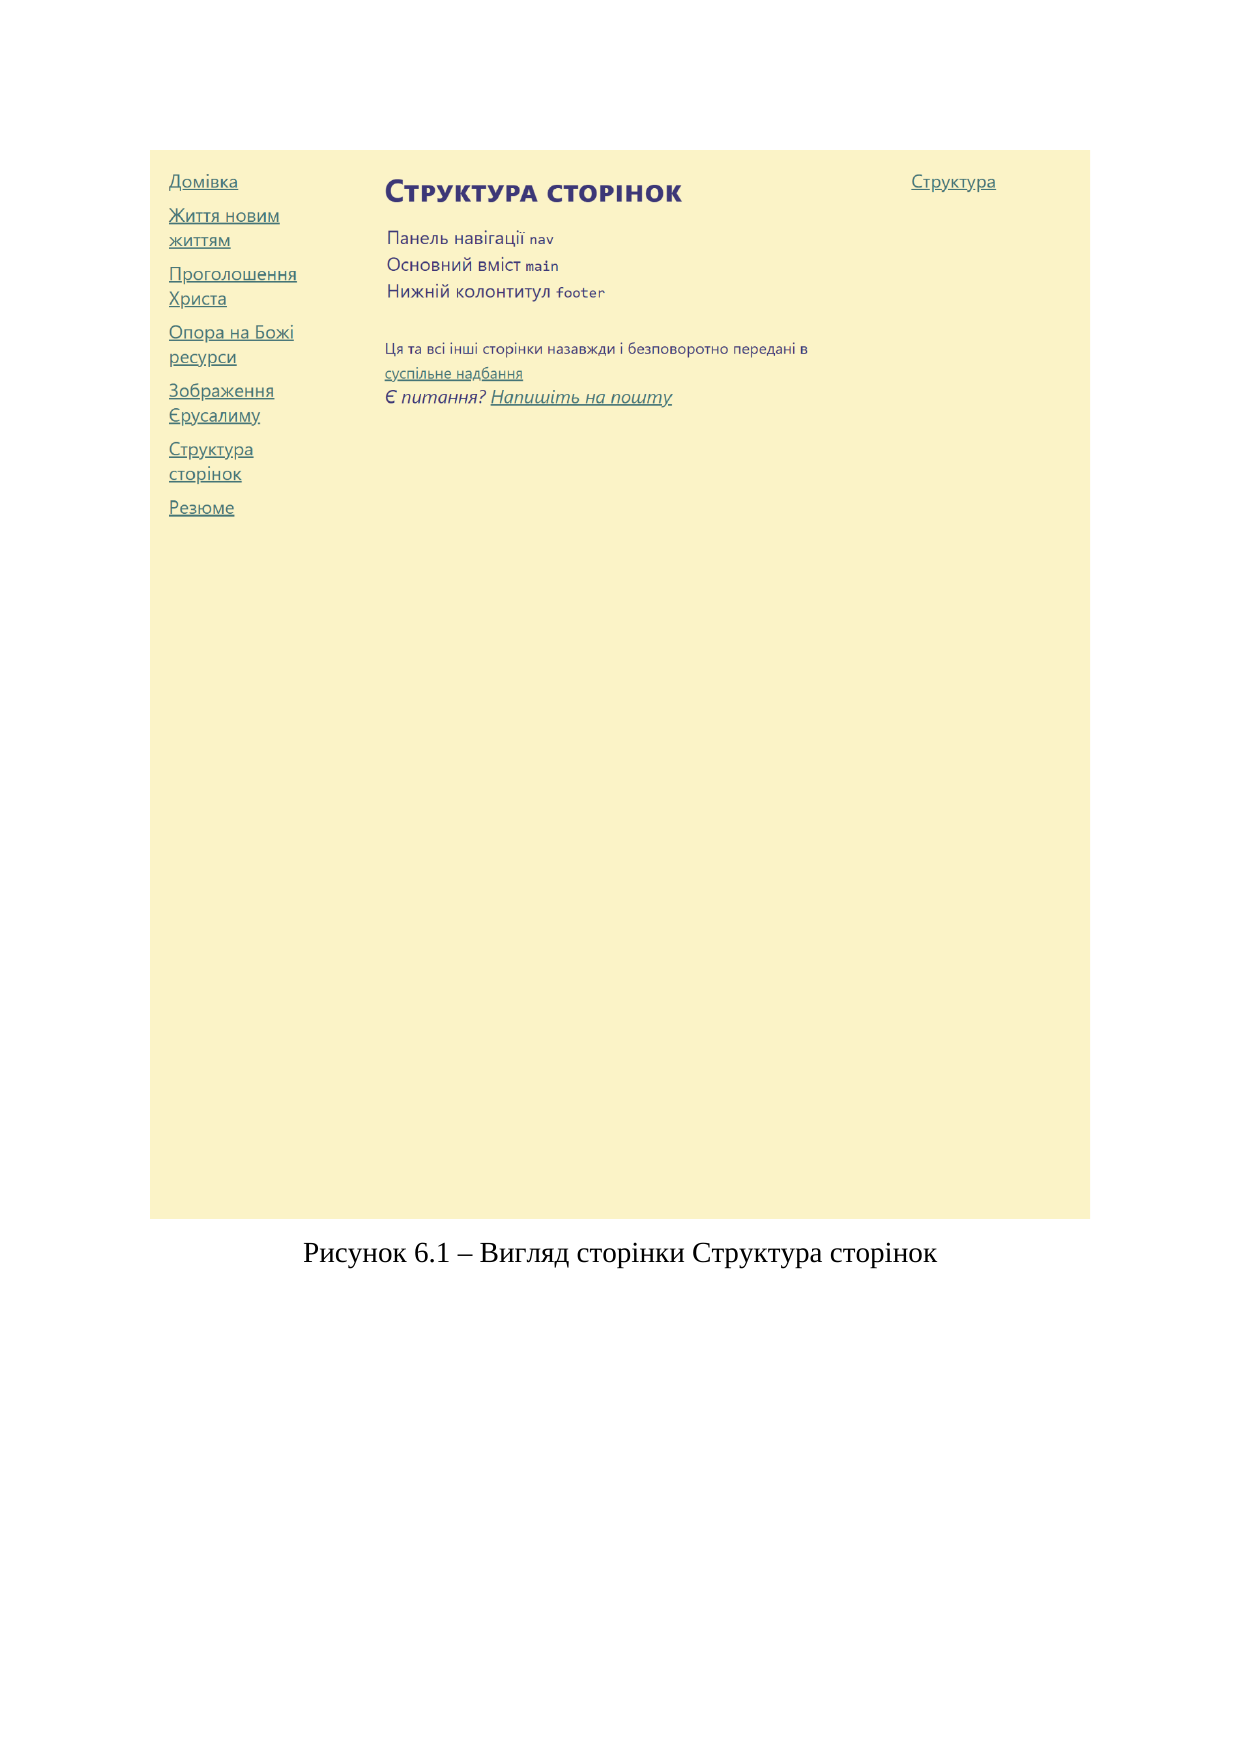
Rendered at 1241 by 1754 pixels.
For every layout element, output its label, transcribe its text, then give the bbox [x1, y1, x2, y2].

picture [150, 150, 1091, 1219]
text Рисунок 6.1 – Вигляд сторінки Структура сторінок [150, 1235, 1090, 1269]
